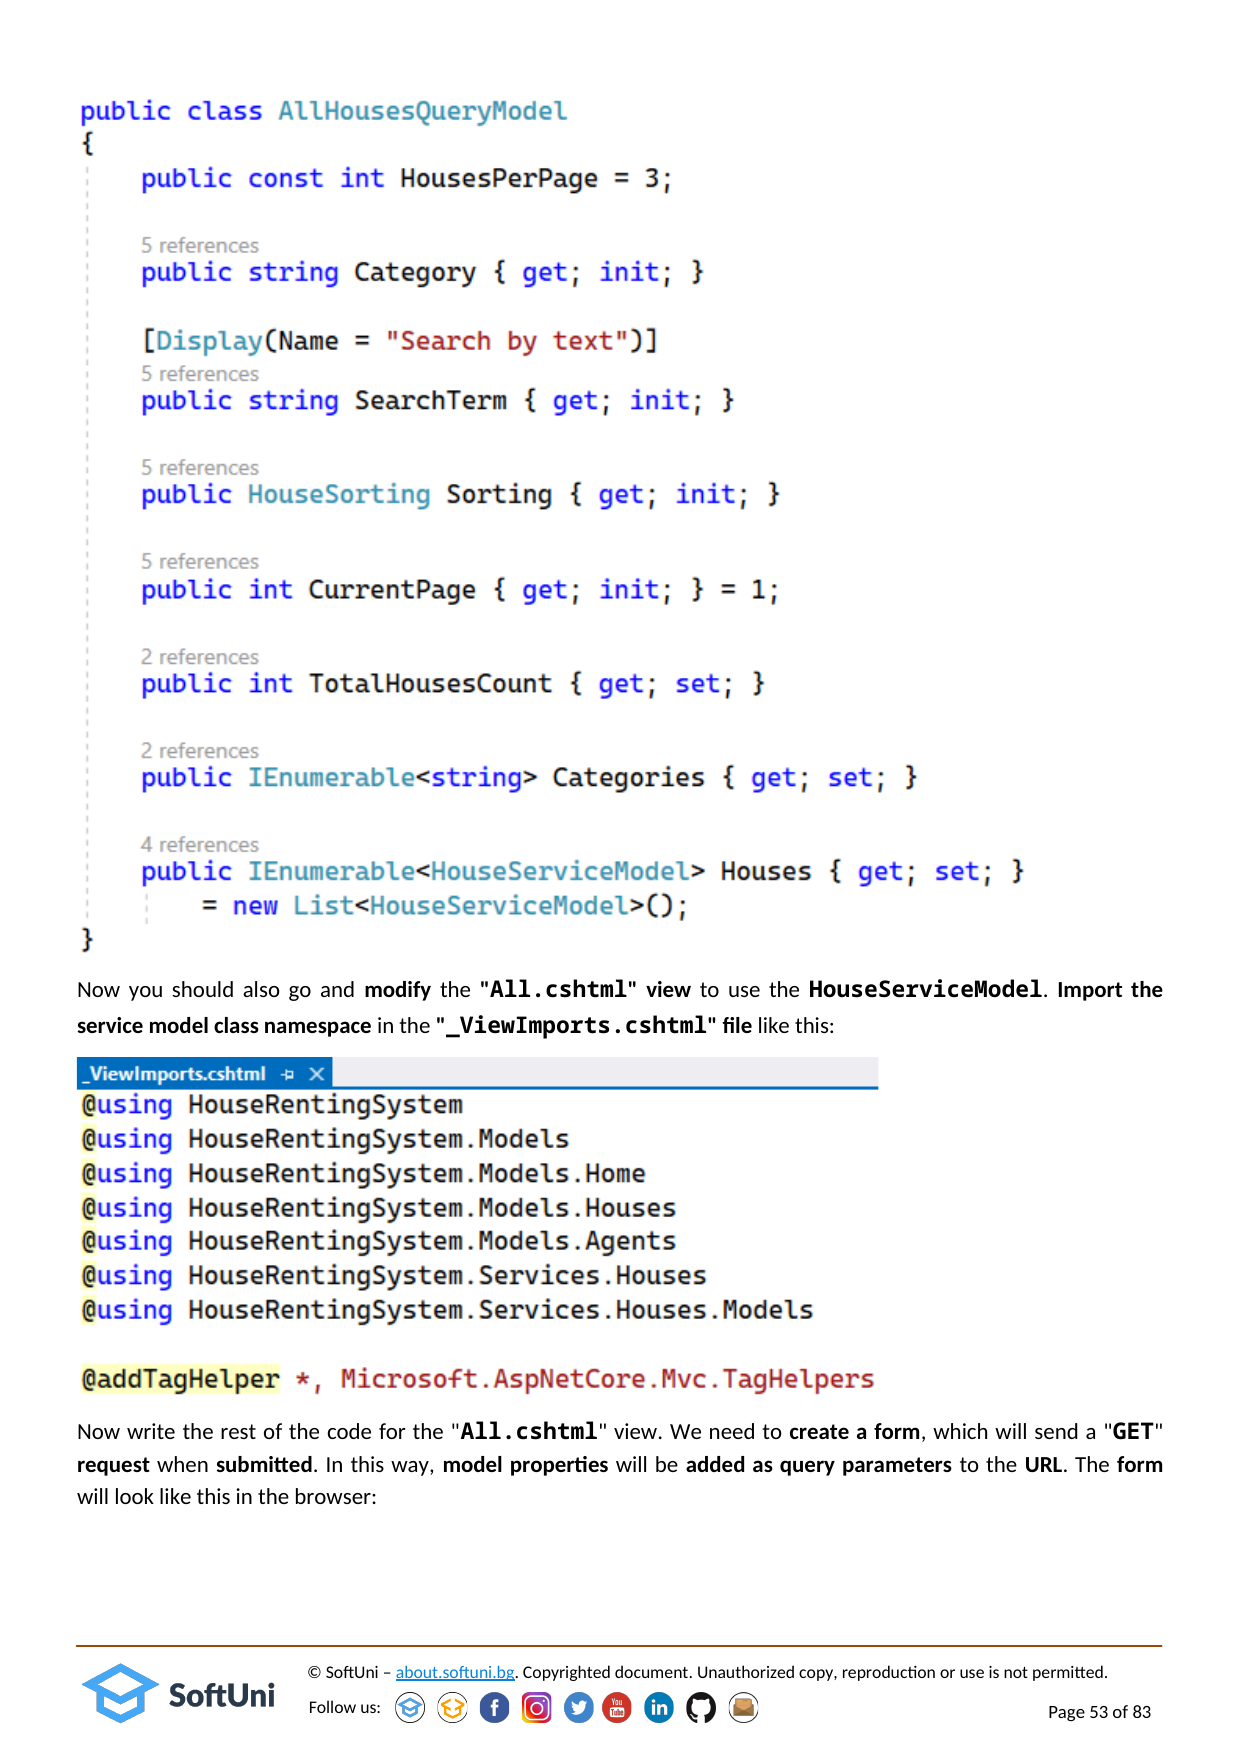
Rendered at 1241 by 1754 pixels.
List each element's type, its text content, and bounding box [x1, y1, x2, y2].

picture [644, 1692, 653, 1701]
text Now write the rest of the code for the "All.cshtml" view. We need to create a form, which will send a "GET" request when submitted. In this way, model properties will be added as query parameters to the URL. The form will look like this in the browser: [77, 1415, 1163, 1511]
picture [728, 1692, 759, 1723]
picture [665, 1692, 674, 1701]
picture [76, 1057, 879, 1399]
picture [564, 1692, 594, 1723]
picture [395, 1692, 425, 1723]
picture [602, 1692, 632, 1723]
picture [76, 95, 1029, 957]
picture [644, 1714, 653, 1723]
picture [686, 1692, 716, 1723]
picture [75, 1658, 281, 1729]
picture [437, 1692, 468, 1723]
picture [658, 1705, 667, 1714]
text Now you should also go and modify the "All.cshtml" view to use the HouseServiceModel. Import the service model class namespace in the "_ViewImports.cshtml" file like this: [77, 973, 1163, 1040]
picture [479, 1692, 510, 1723]
picture [522, 1692, 552, 1723]
picture [665, 1714, 674, 1723]
